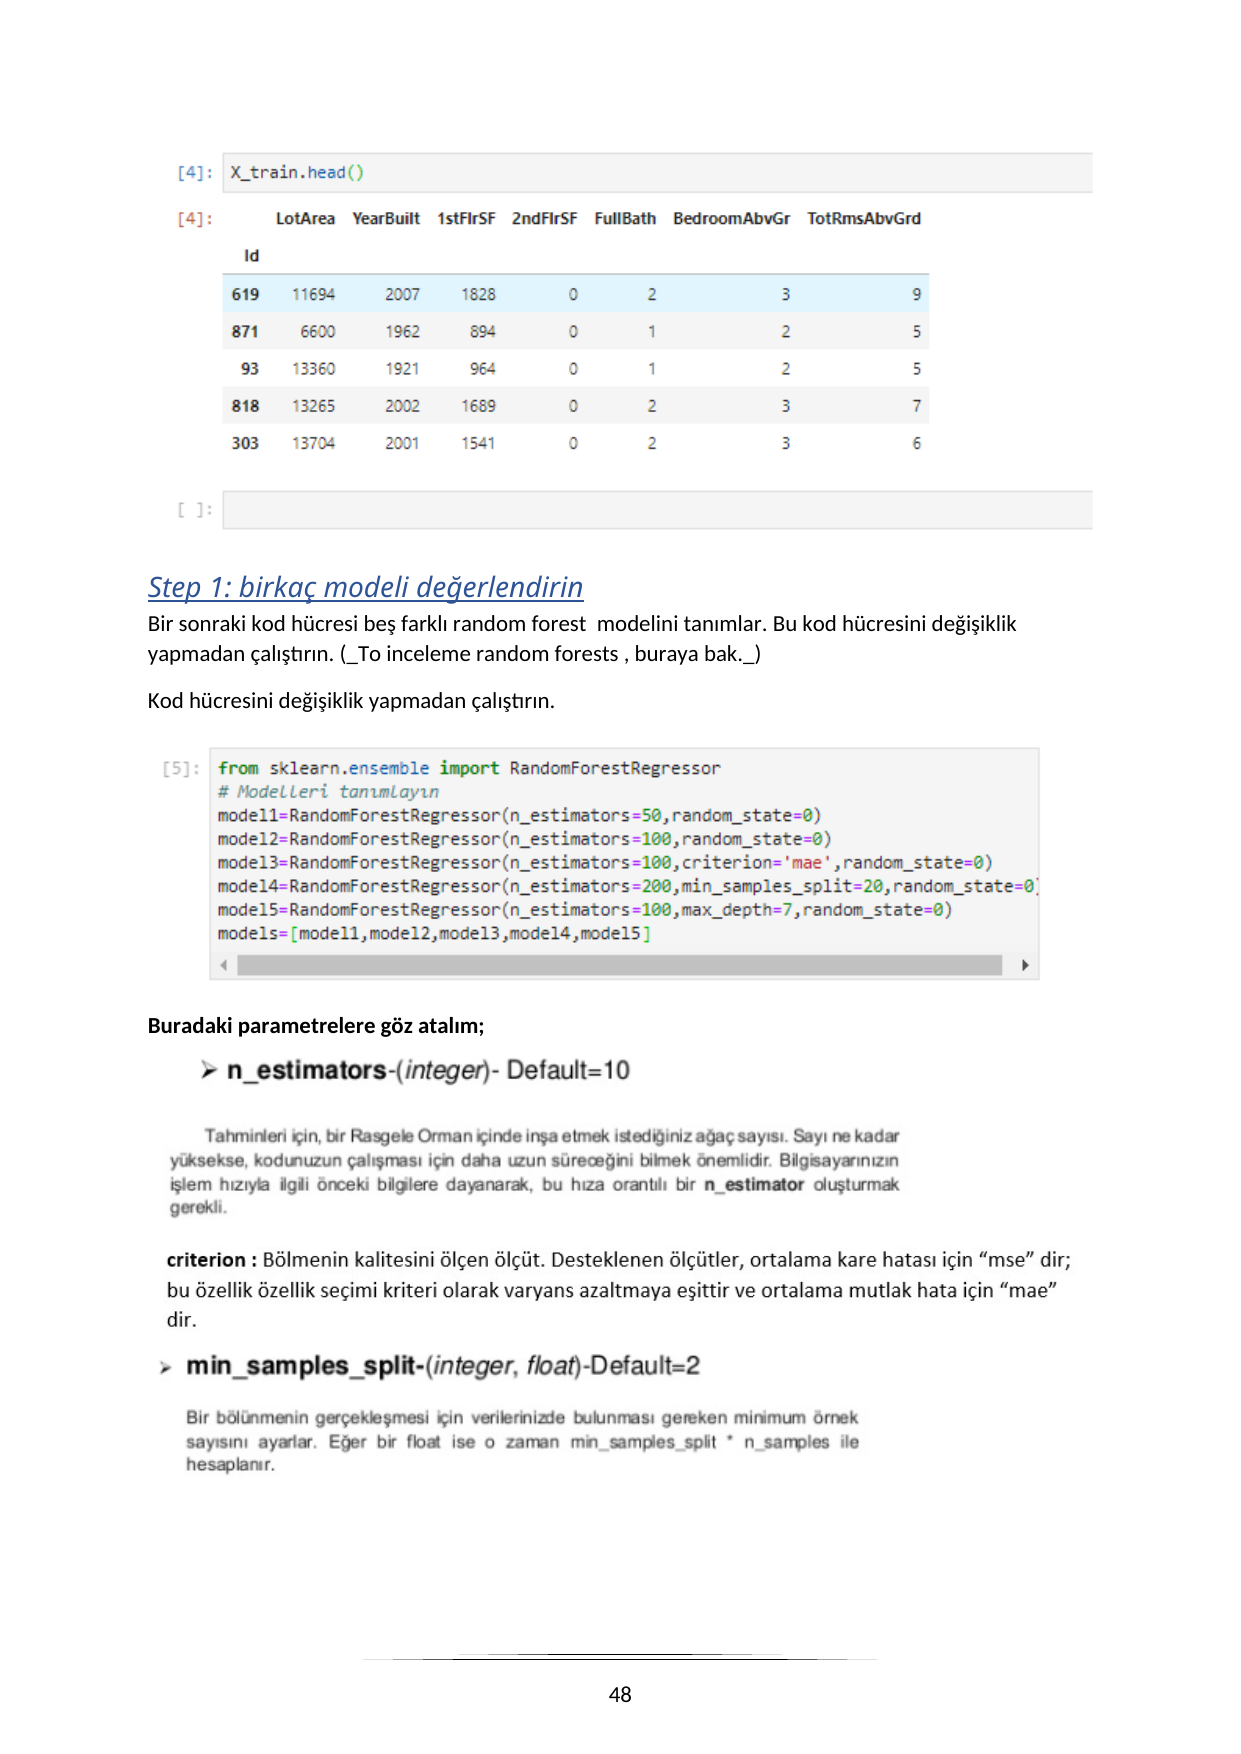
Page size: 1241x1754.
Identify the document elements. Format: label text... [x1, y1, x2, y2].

text Kod hücresini değişiklik yapmadan çalıştırın. [148, 686, 1093, 714]
picture [147, 1353, 904, 1510]
subtitle Step 1: birkaç modeli değerlendirin [148, 568, 1093, 606]
picture [147, 1058, 956, 1224]
picture [147, 1242, 1093, 1335]
text Bir sonraki kod hücresi beş farklı random forest modelini tanımlar. Bu kod hücresini değişiklik yapmadan çalıştırın. (_To inceleme random forests , buraya bak._) [148, 609, 1093, 667]
picture [147, 147, 1093, 549]
text Buradaki parametrelere göz atalım; [148, 1011, 1093, 1039]
picture [147, 732, 1051, 993]
